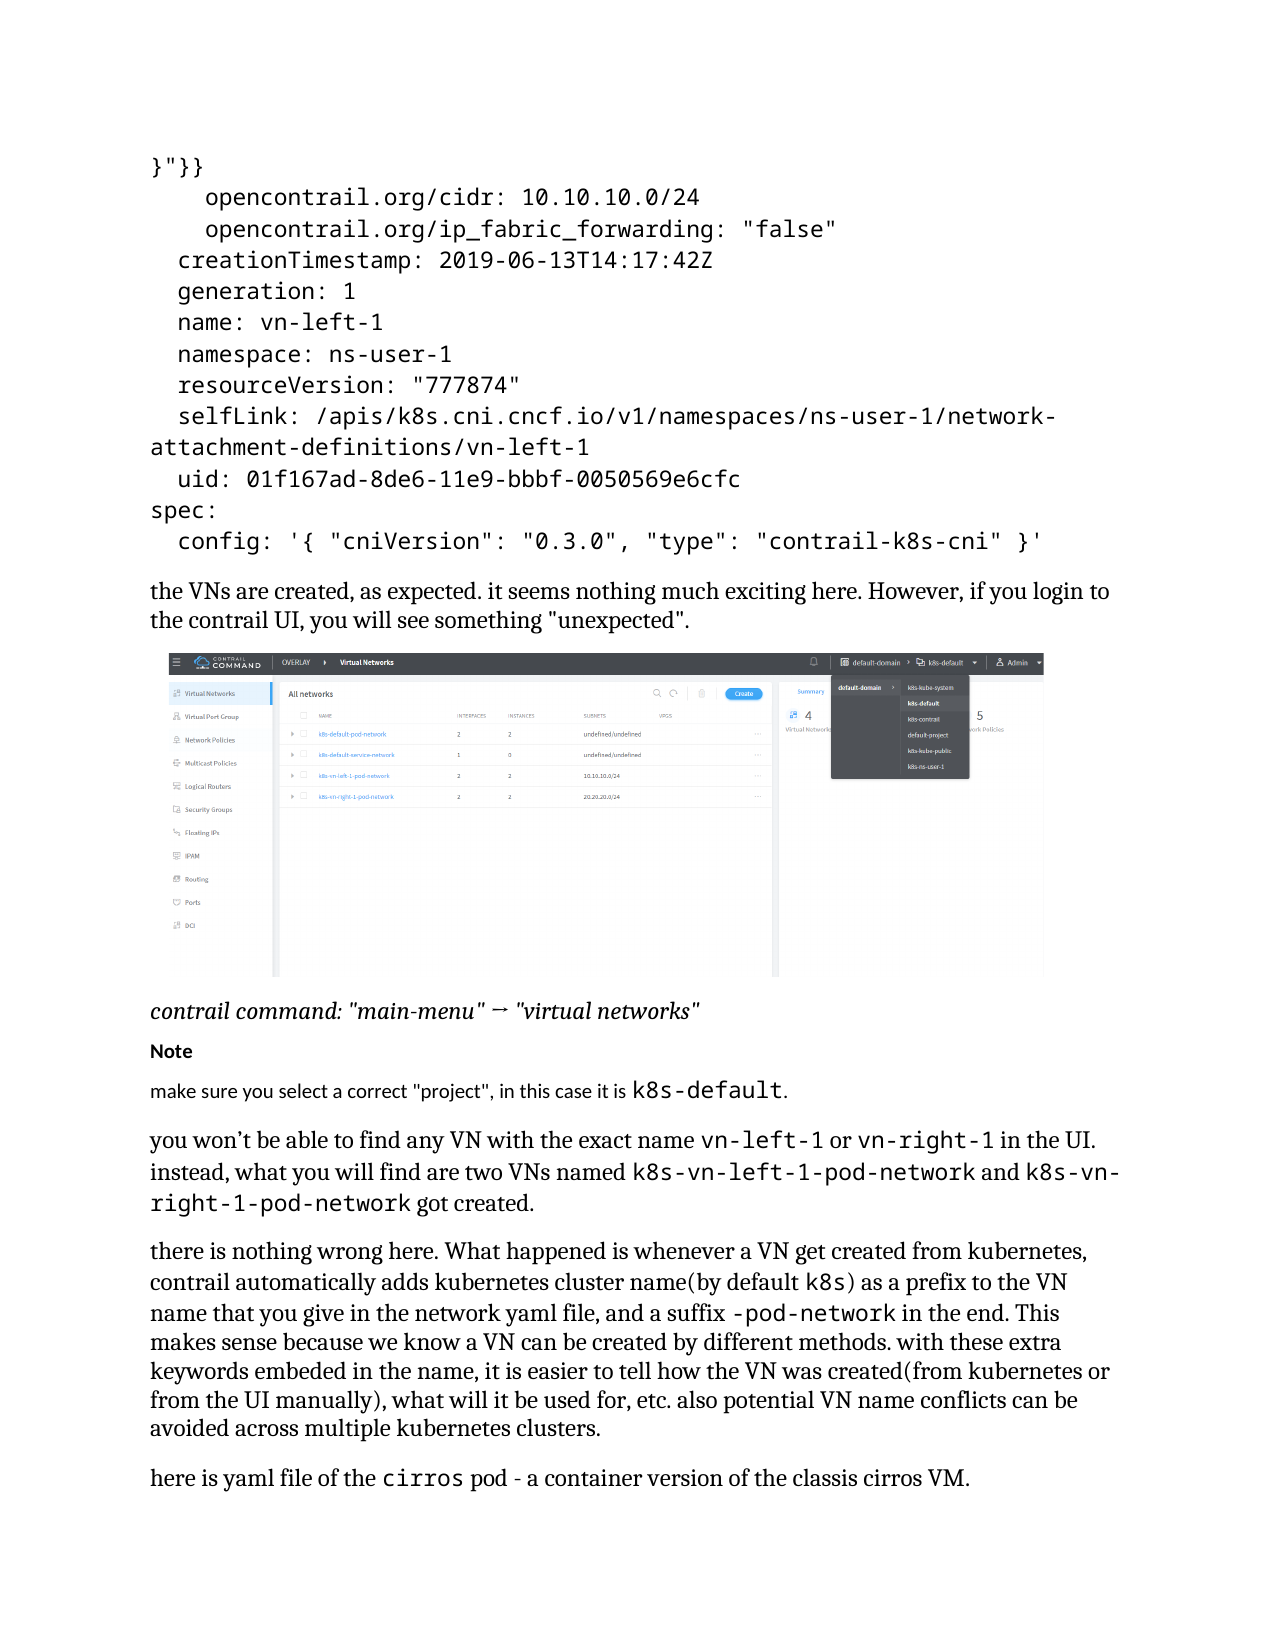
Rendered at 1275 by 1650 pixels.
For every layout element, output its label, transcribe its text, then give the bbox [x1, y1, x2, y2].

picture [168, 653, 1044, 977]
text the VNs are created, as expected. it seems nothing much exciting here. However, if you login to the contrail UI, you will see something "unexpected". [150, 577, 1125, 634]
text make sure you select a correct "project", in this case it is k8s-default. [150, 1074, 1125, 1106]
text contrail command: "main-menu" → "virtual networks" [150, 997, 1125, 1026]
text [150, 150, 1125, 556]
text you won’t be able to find any VN with the exact name vn-left-1 or vn-right-1 in the UI. instead, what you will find are two VNs named k8s-vn-left-1-pod-network and k8s-vn-right-1-pod-network got created. [150, 1124, 1125, 1218]
text there is nothing wrong here. What happened is whenever a VN get created from kubernetes, contrail automatically adds kubernetes cluster name(by default k8s) as a prefix to the VN name that you give in the network yaml file, and a suffix -pod-network in the end. This makes sense because we know a VN can be created by different methods. with these extra keywords embeded in the name, it is easier to tell how the VN was created(from kubernetes or from the UI manually), what will it be used for, etc. also potential VN name conflicts can be avoided across multiple kubernetes clusters. [150, 1237, 1125, 1443]
text Note [150, 1038, 1125, 1064]
text here is yaml file of the cirros pod - a container version of the classis cirros VM. [150, 1462, 1125, 1493]
